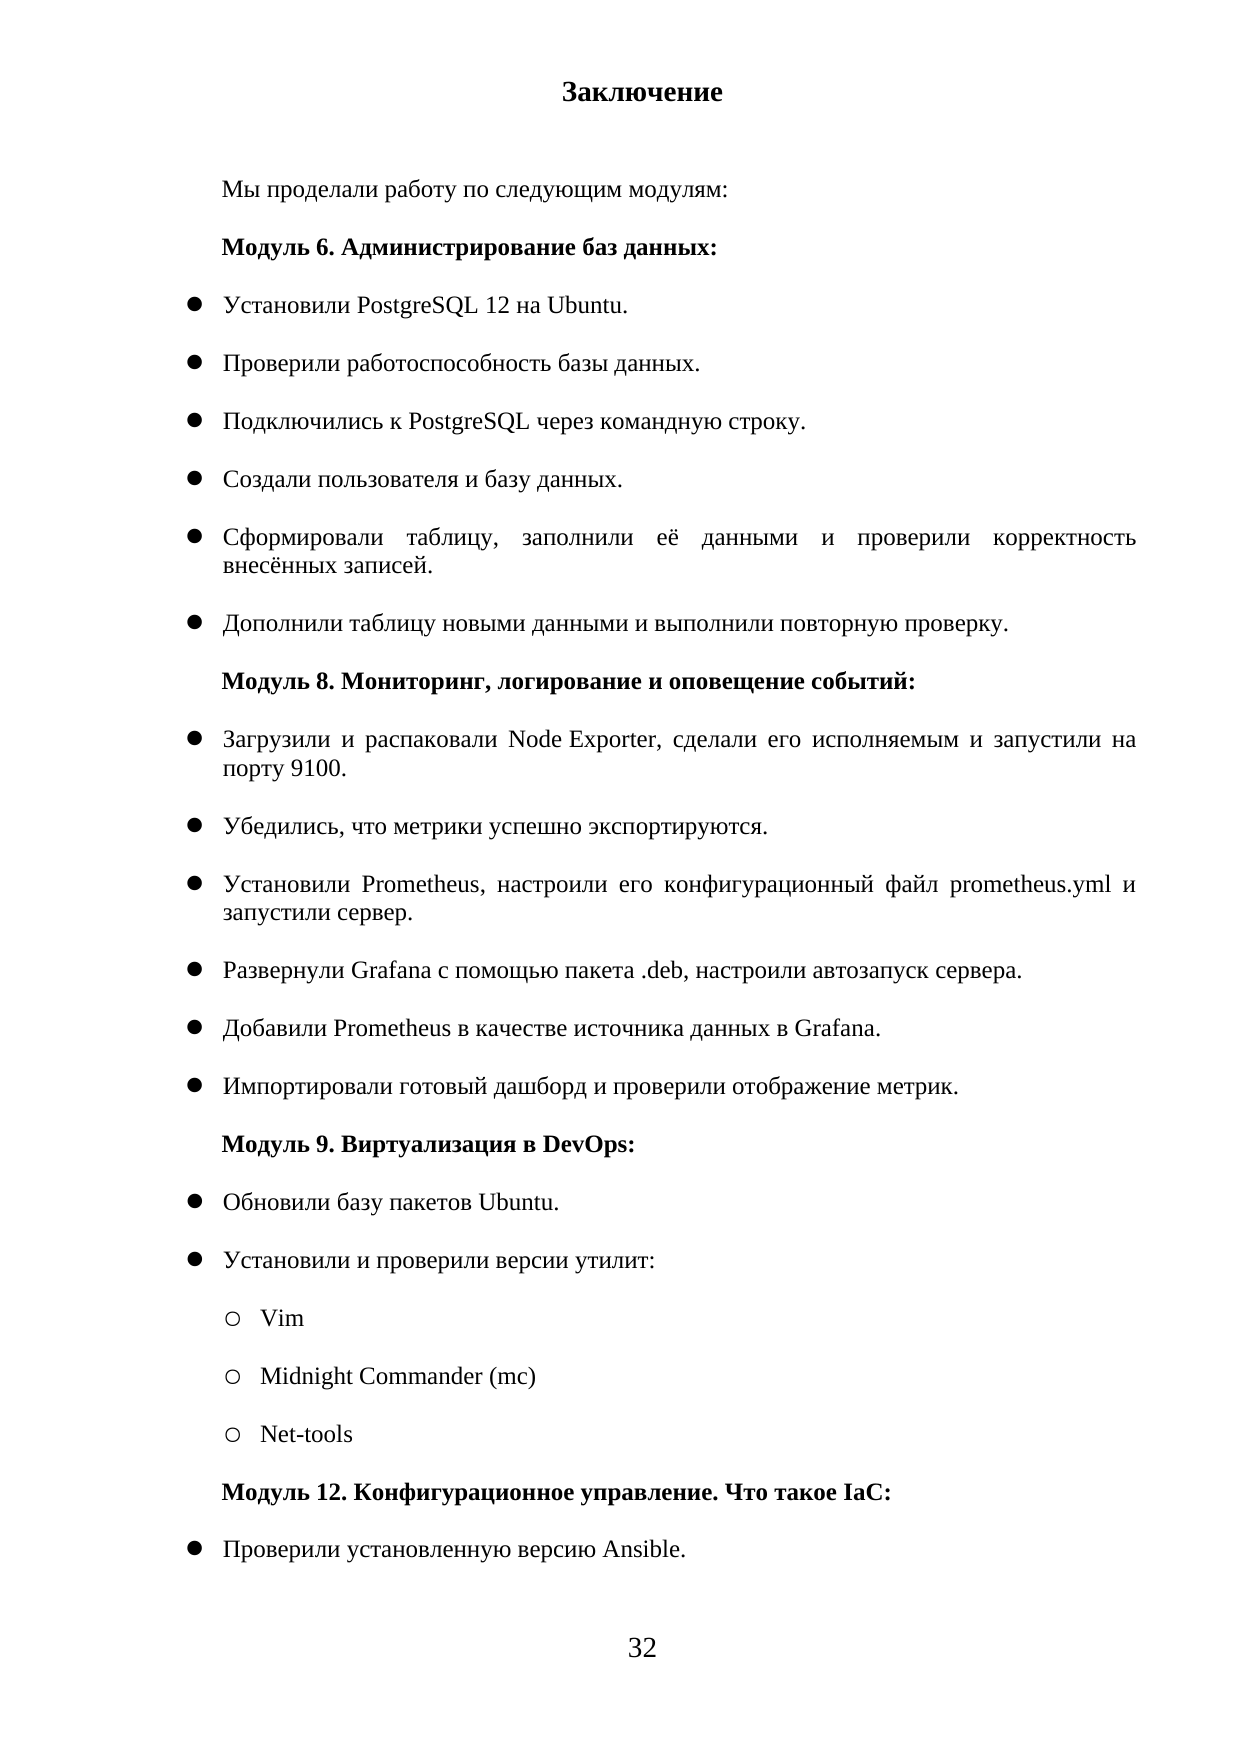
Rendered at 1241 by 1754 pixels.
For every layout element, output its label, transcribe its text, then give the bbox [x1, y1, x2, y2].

list Net-tools [223, 1419, 1137, 1447]
list Установили Prometheus, настроили его конфигурационный файл prometheus.yml и запустили сервер. [185, 869, 1137, 926]
subtitle Заключение [148, 74, 1137, 107]
text Модуль 9. Виртуализация в DevOps: [148, 1129, 1137, 1158]
list Подключились к PostgreSQL через командную строку. [185, 406, 1137, 434]
list Импортировали готовый дашборд и проверили отображение метрик. [185, 1071, 1137, 1100]
list Добавили Prometheus в качестве источника данных в Grafana. [185, 1013, 1137, 1042]
text Модуль 12. Конфигурационное управление. Что такое IaC: [148, 1477, 1137, 1505]
list Установили PostgreSQL 12 на Ubuntu. [185, 290, 1137, 319]
list Проверили установленную версию Ansible. [185, 1534, 1137, 1563]
list Сформировали таблицу, заполнили её данными и проверили корректность внесённых записей. [185, 522, 1137, 579]
list Загрузили и распаковали Node Exporter, сделали его исполняемым и запустили на порту 9100. [185, 724, 1137, 782]
list Vim [223, 1303, 1137, 1332]
list Установили и проверили версии утилит: [185, 1245, 1137, 1274]
list Проверили работоспособность базы данных. [185, 348, 1137, 377]
list Убедились, что метрики успешно экспортируются. [185, 811, 1137, 839]
list Дополнили таблицу новыми данными и выполнили повторную проверку. [185, 608, 1137, 637]
text Модуль 8. Мониторинг, логирование и оповещение событий: [148, 666, 1137, 695]
list Развернули Grafana с помощью пакета .deb, настроили автозапуск сервера. [185, 955, 1137, 984]
text Модуль 6. Администрирование баз данных: [148, 232, 1137, 261]
list Обновили базу пакетов Ubuntu. [185, 1187, 1137, 1216]
text Мы проделали работу по следующим модулям: [148, 174, 1137, 203]
list Создали пользователя и базу данных. [185, 464, 1137, 492]
list Midnight Commander (mc) [223, 1361, 1137, 1389]
